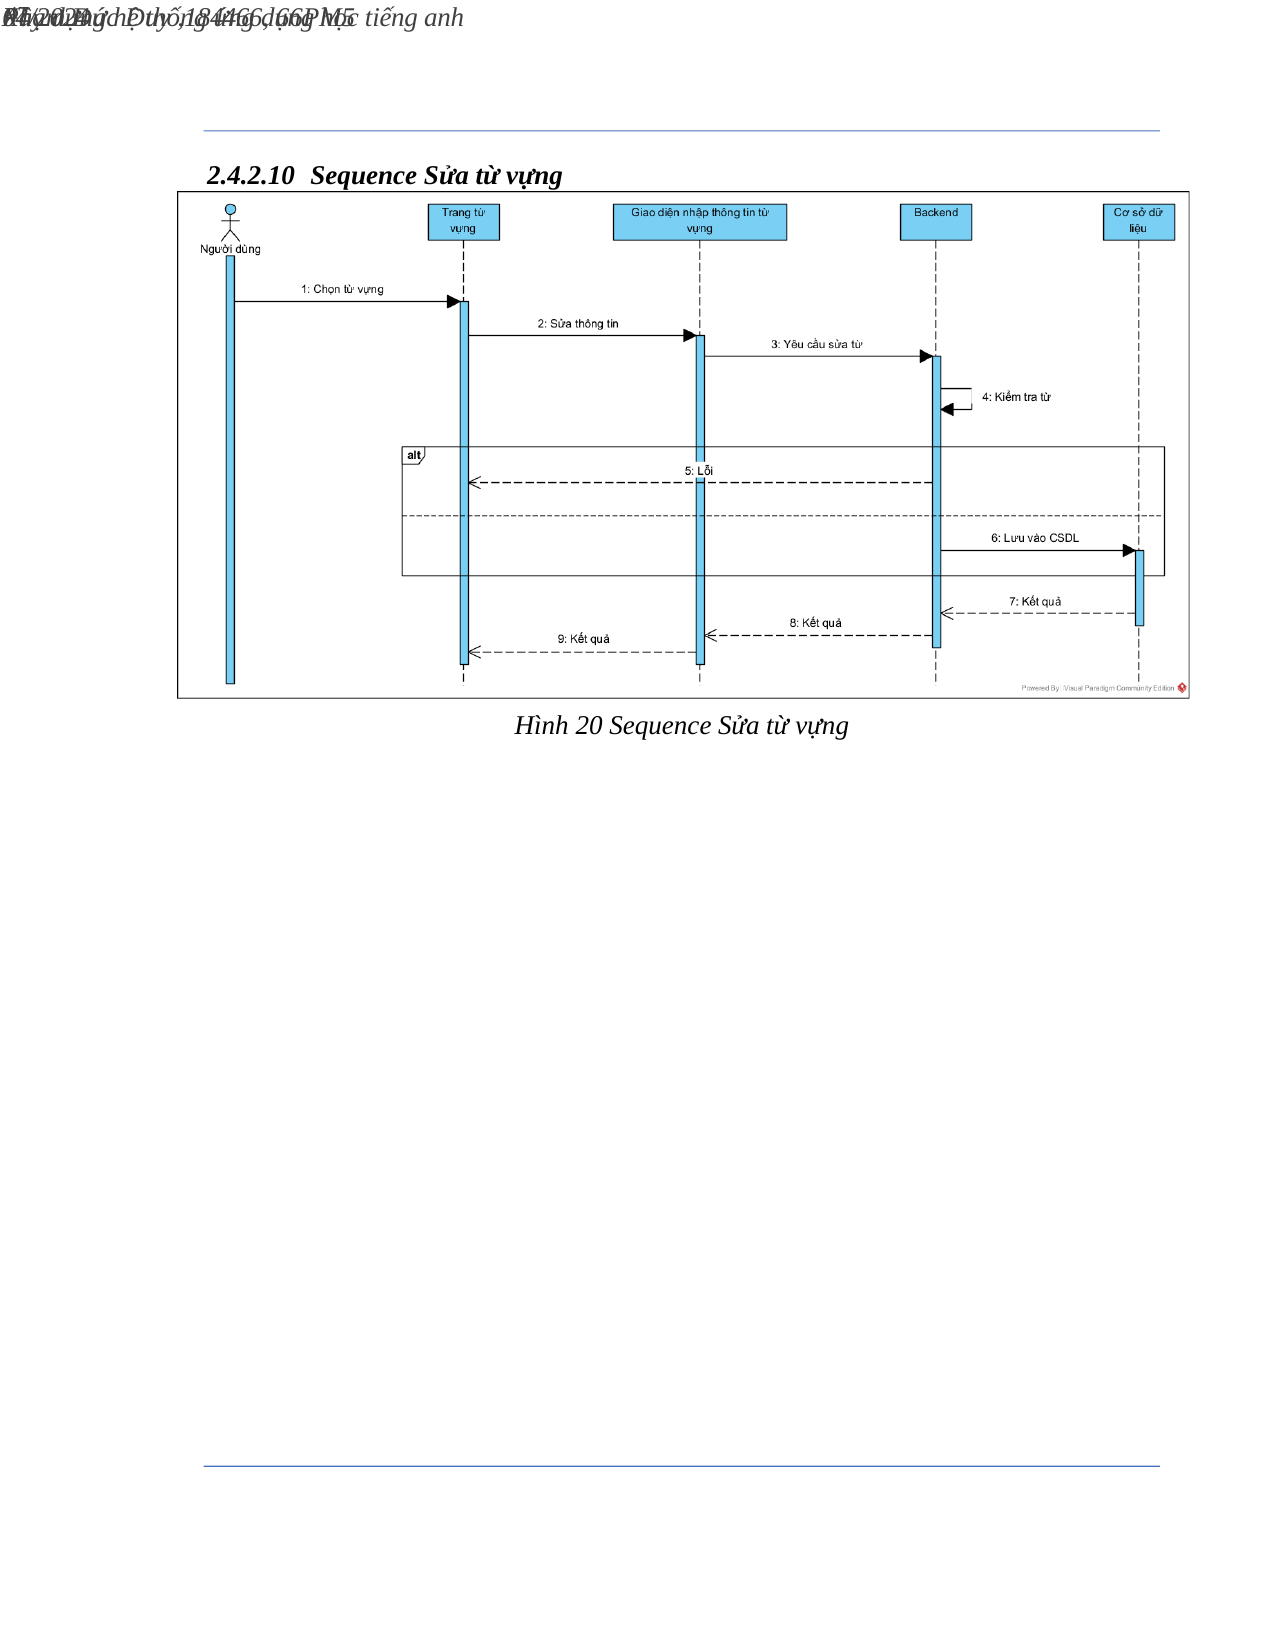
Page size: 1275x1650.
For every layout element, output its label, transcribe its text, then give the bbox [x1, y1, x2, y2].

text Hình 20 Sequence Sửa từ vựng [340, 709, 1023, 741]
subtitle Sequence Sửa từ vựng [207, 159, 1189, 191]
picture [177, 191, 1190, 699]
